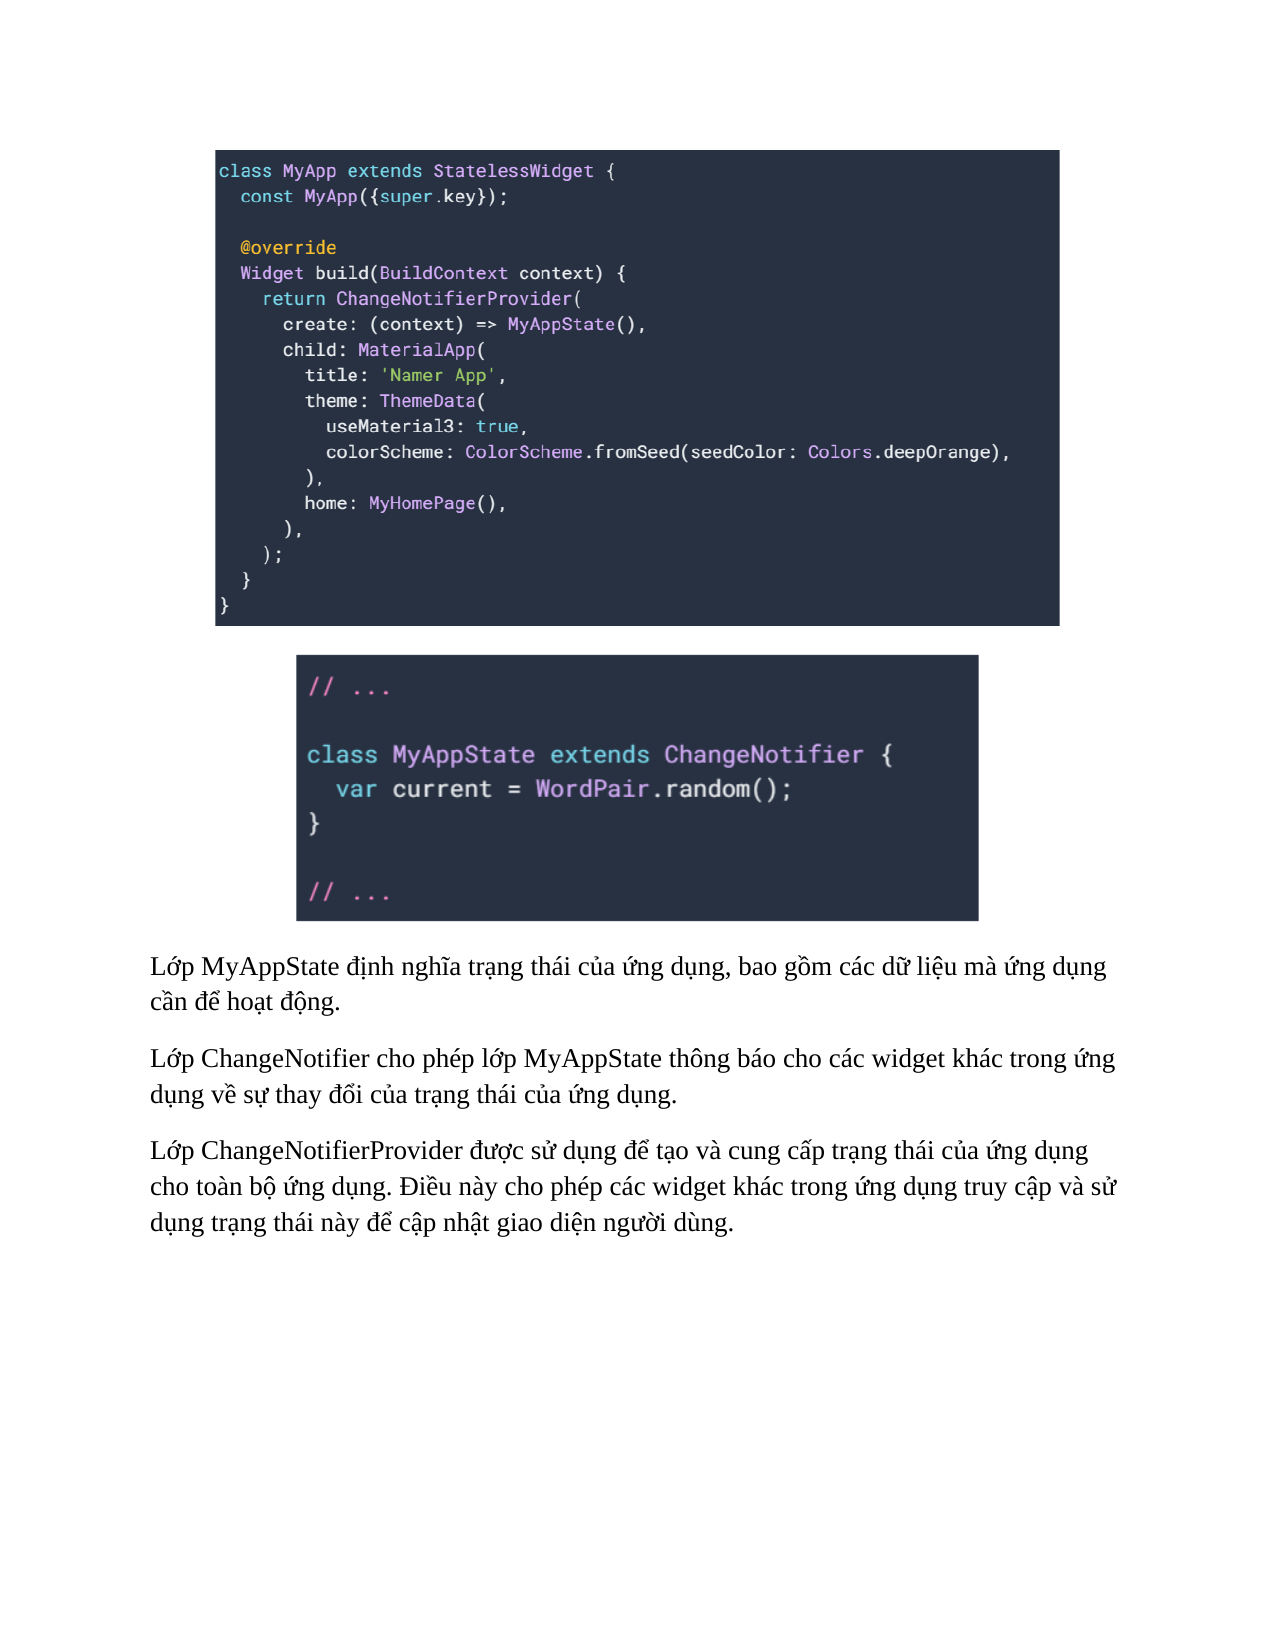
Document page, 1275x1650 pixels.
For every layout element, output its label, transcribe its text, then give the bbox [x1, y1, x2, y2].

picture [215, 150, 1060, 626]
text Lớp ChangeNotifier cho phép lớp MyAppState thông báo cho các widget khác trong ứng dụng về sự thay đổi của trạng thái của ứng dụng. [150, 1042, 1125, 1109]
picture [296, 651, 979, 925]
text Lớp ChangeNotifierProvider được sử dụng để tạo và cung cấp trạng thái của ứng dụng cho toàn bộ ứng dụng. Điều này cho phép các widget khác trong ứng dụng truy cập và sử dụng trạng thái này để cập nhật giao diện người dùng. [150, 1134, 1125, 1237]
text Lớp MyAppState định nghĩa trạng thái của ứng dụng, bao gồm các dữ liệu mà ứng dụng cần để hoạt động. [150, 950, 1125, 1017]
